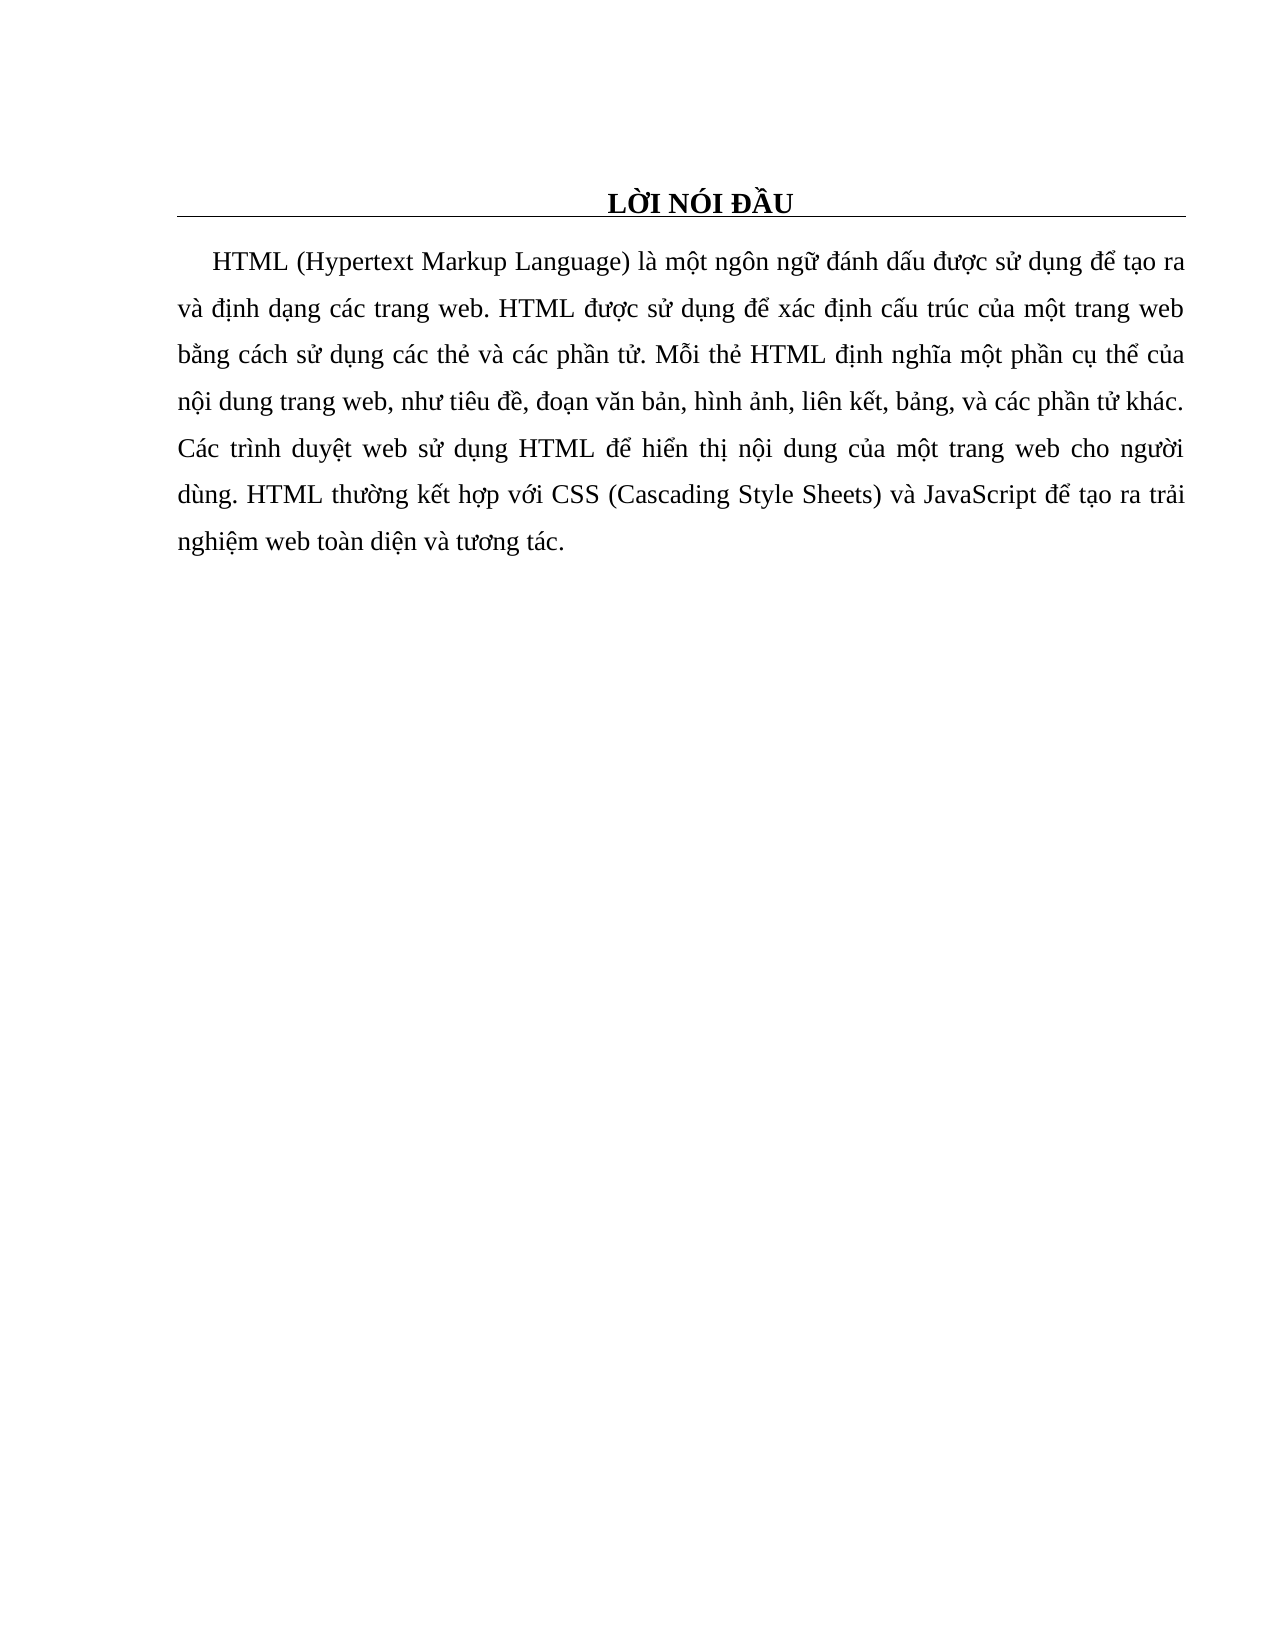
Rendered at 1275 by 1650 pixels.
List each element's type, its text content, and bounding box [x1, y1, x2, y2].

text LỜI NÓI ĐẦU [177, 186, 1186, 216]
text HTML (Hypertext Markup Language) là một ngôn ngữ đánh dấu được sử dụng để tạo ra và định dạng các trang web. HTML được sử dụng để xác định cấu trúc của một trang web bằng cách sử dụng các thẻ và các phần tử. Mỗi thẻ HTML định nghĩa một phần cụ thể của nội dung trang web, như tiêu đề, đoạn văn bản, hình ảnh, liên kết, bảng, và các phần tử khác. Các trình duyệt web sử dụng HTML để hiển thị nội dung của một trang web cho người dùng. HTML thường kết hợp với CSS (Cascading Style Sheets) và JavaScript để tạo ra trải nghiệm web toàn diện và tương tác. [177, 245, 1186, 556]
